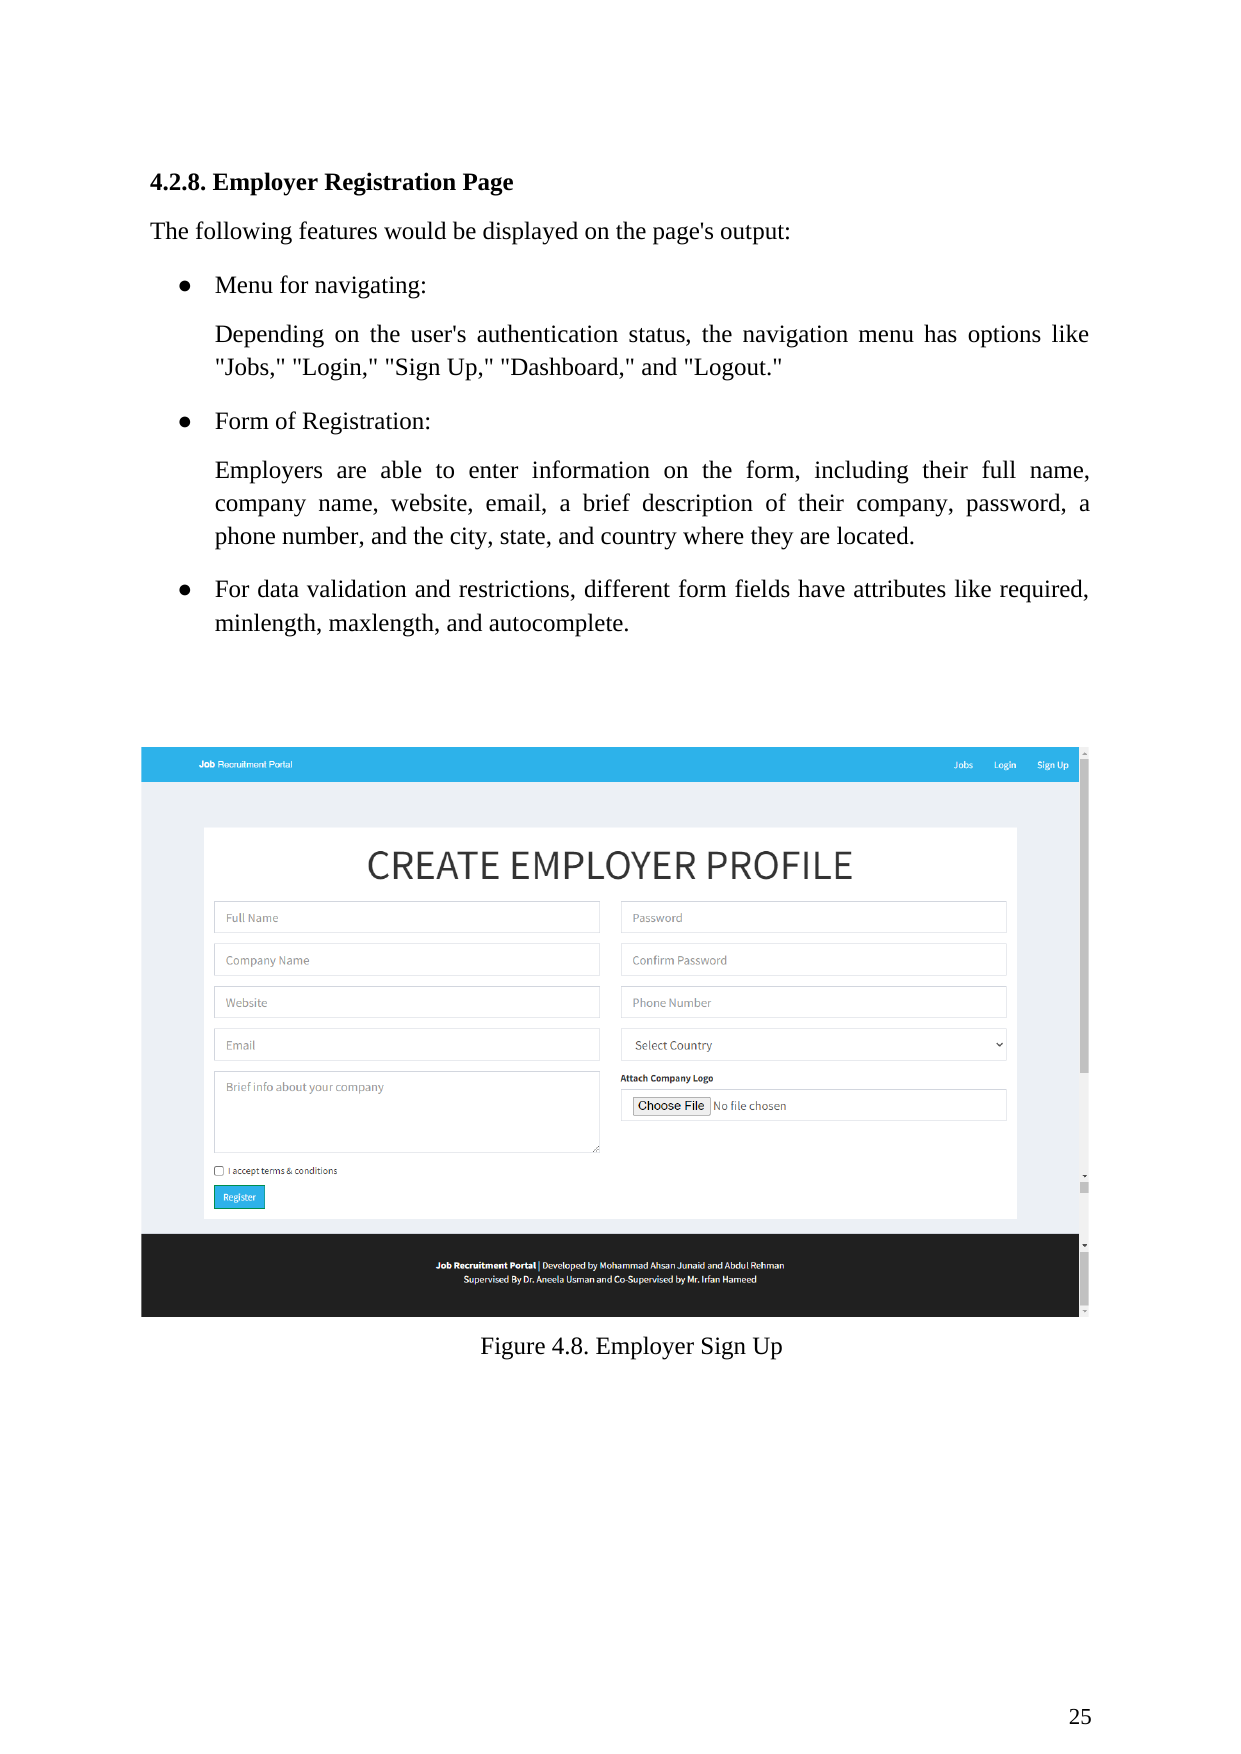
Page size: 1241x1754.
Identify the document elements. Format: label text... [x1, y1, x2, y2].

subtitle Employer Registration Page [150, 167, 1123, 196]
list Menu for navigating: [177, 270, 1091, 299]
list For data validation and restrictions, different form fields have attributes like required, minlength, maxlength, and autocomplete. [177, 574, 1091, 636]
picture [141, 747, 1089, 1317]
text Figure 4.8. Employer Sign Up [139, 1331, 1123, 1360]
list Form of Registration: [177, 406, 1091, 434]
text Employers are able to enter information on the form, including their full name, company name, website, email, a brief description of their company, password, a phone number, and the city, state, and country where they are located. [214, 455, 1091, 550]
text The following features would be displayed on the page's output: [150, 216, 1091, 245]
text Depending on the user's authentication status, the navigation menu has options like "Jobs," "Login," "Sign Up," "Dashboard," and "Logout." [214, 319, 1091, 381]
